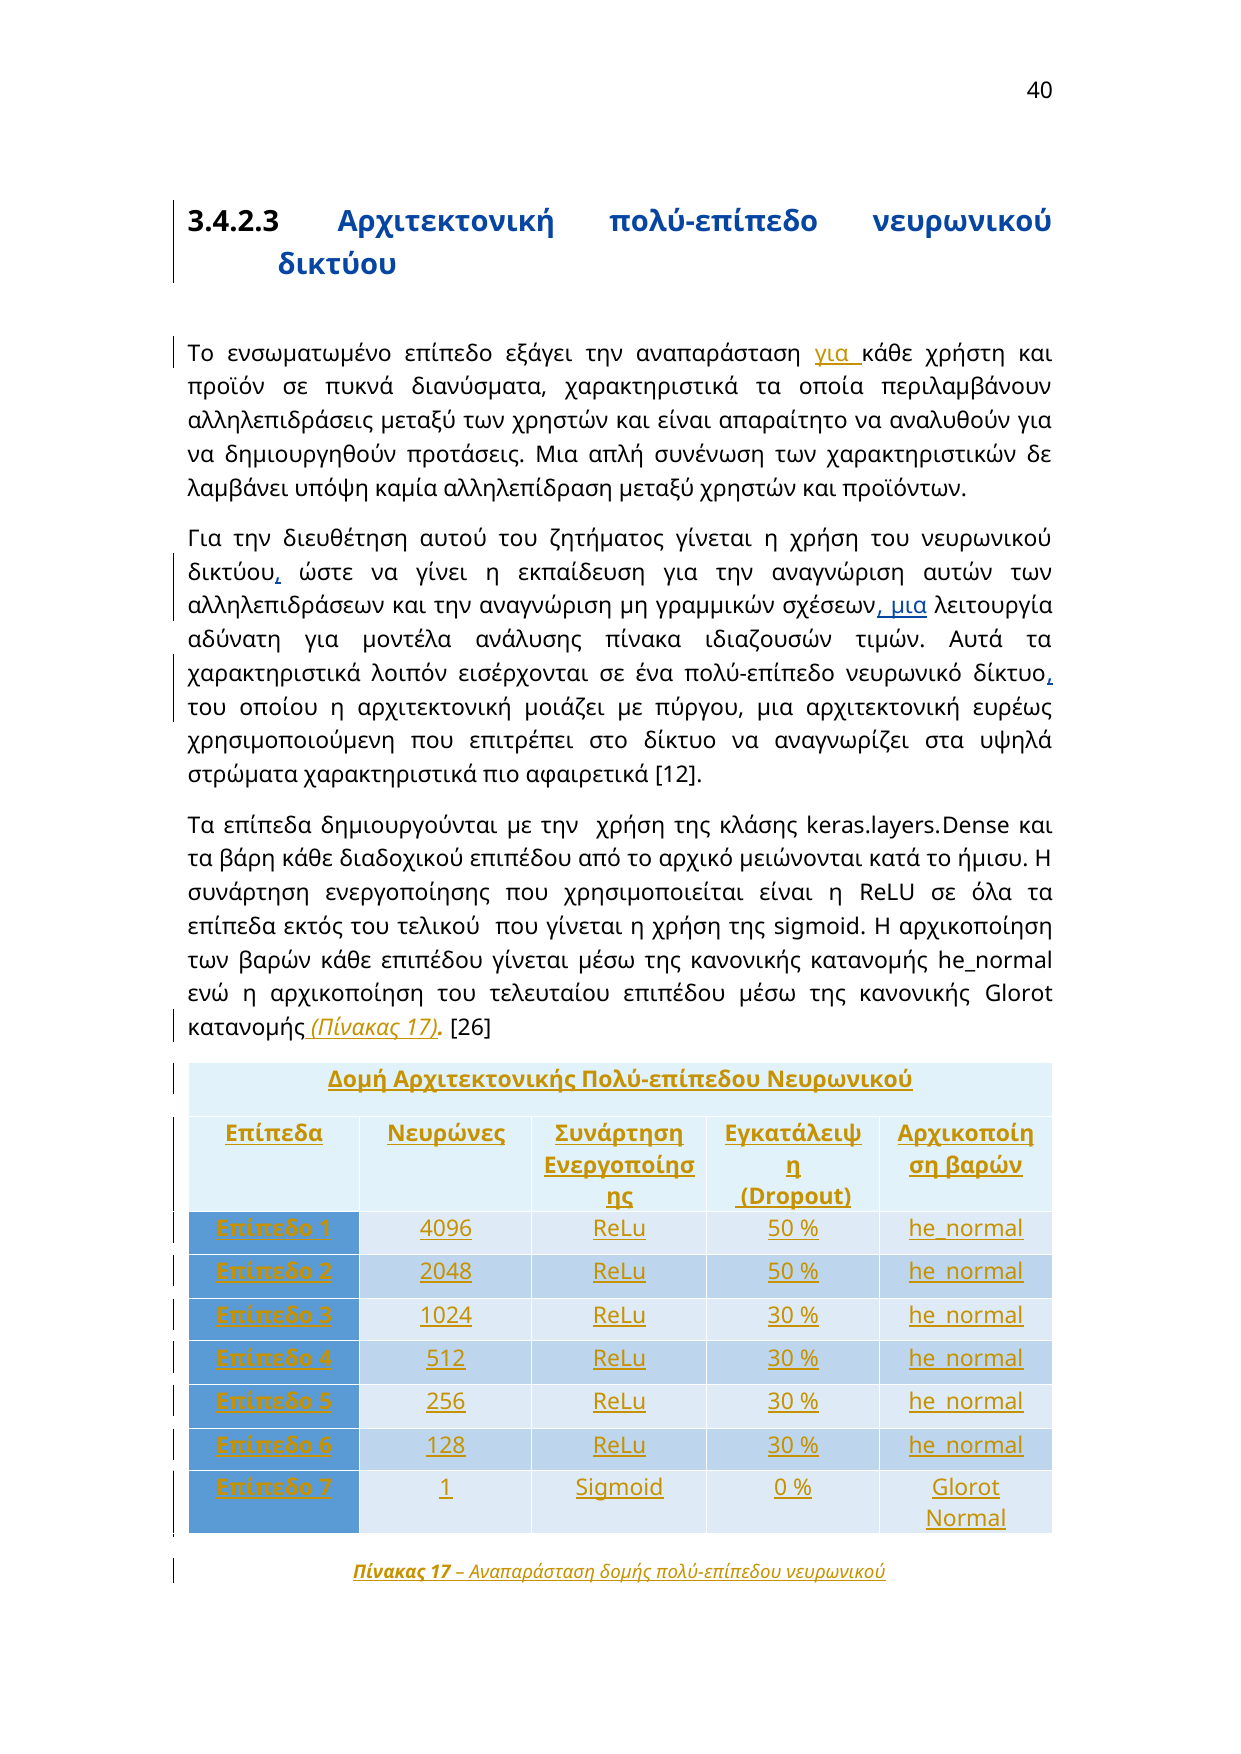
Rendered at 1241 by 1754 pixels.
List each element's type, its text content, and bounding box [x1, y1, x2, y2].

table_cell [532, 1429, 706, 1470]
text Για την διευθέτηση αυτού του ζητήματος γίνεται η χρήση του νευρωνικού δικτύου ώστε να γίνει η εκπαίδευση για την αναγνώριση αυτών των αλληλεπιδράσεων και την αναγνώριση μη γραμμικών σχέσεων λειτουργία αδύνατη για μοντέλα ανάλυσης πίνακα ιδιαζουσών τιμών. Αυτά τα χαρακτηριστικά λοιπόν εισέρχονται σε ένα πολύ-επίπεδο νευρωνικό δίκτυοτου οποίου η αρχιτεκτονική μοιάζει με πύργου, μια αρχιτεκτονική ευρέως χρησιμοποιούμενη που επιτρέπει στο δίκτυο να αναγνωρίζει στα υψηλά στρώματα χαρακτηριστικά πιο αφαιρετικά . [187, 522, 1053, 789]
table_cell [189, 1255, 359, 1298]
table_cell [360, 1429, 531, 1470]
table_cell [880, 1299, 1052, 1340]
table_cell [532, 1299, 706, 1340]
table_cell [880, 1255, 1052, 1298]
table_cell [707, 1255, 879, 1298]
table_cell [707, 1429, 879, 1470]
table_cell [189, 1429, 359, 1470]
table_cell [532, 1385, 706, 1428]
text To ενσωματωμένο επίπεδο εξάγει την αναπαράσταση κάθε χρήστη και προϊόν σε πυκνά διανύσματα, χαρακτηριστικά τα οποία περιλαμβάνουν αλληλεπιδράσεις μεταξύ των χρηστών και είναι απαραίτητο να αναλυθούν για να δημιουργηθούν προτάσεις. Μια απλή συνένωση των χαρακτηριστικών δε λαμβάνει υπόψη καμία αλληλεπίδραση μεταξύ χρηστών και προϊόντων. [187, 336, 1053, 503]
table_cell [707, 1471, 879, 1533]
table_cell [880, 1429, 1052, 1470]
table_cell [707, 1341, 879, 1384]
table_cell [360, 1255, 531, 1298]
table_cell [532, 1341, 706, 1384]
table_cell [189, 1471, 359, 1533]
table_cell [880, 1471, 1052, 1533]
table_cell [360, 1385, 531, 1428]
table_cell [880, 1385, 1052, 1428]
table_cell [532, 1212, 706, 1254]
table_cell [532, 1471, 706, 1533]
text Τα επίπεδα δημιουργούνται με την χρήση της κλάσης keras.layers.Dense και τα βάρη κάθε διαδοχικού επιπέδου από το αρχικό μειώνονται κατά το ήμισυ. Η συνάρτηση ενεργοποίησης που χρησιμοποιείται είναι η ReLU σε όλα τα επίπεδα εκτός του τελικού που γίνεται η χρήση της sigmoid. Η αρχικοποίηση των βαρών κάθε επιπέδου γίνεται μέσω της κανονικής κατανομής he_normal ενώ η αρχικοποίηση του τελευταίου επιπέδου μέσω της κανονικής Glorot κατανομής. [187, 808, 1053, 1042]
table_cell [360, 1341, 531, 1384]
table_cell [880, 1212, 1052, 1254]
table_cell [189, 1341, 359, 1384]
table_cell [707, 1299, 879, 1340]
table_cell [189, 1212, 359, 1254]
table_cell [707, 1212, 879, 1254]
table_cell [189, 1299, 359, 1340]
table_cell [189, 1385, 359, 1428]
table_cell [360, 1299, 531, 1340]
table_cell [360, 1471, 531, 1533]
table_cell [707, 1385, 879, 1428]
table_cell [532, 1255, 706, 1298]
table_cell [880, 1341, 1052, 1384]
table_cell [360, 1212, 531, 1254]
subtitle Αρχιτεκτονική πολύ-επίπεδο νευρωνικού δικτύου [187, 200, 1053, 283]
